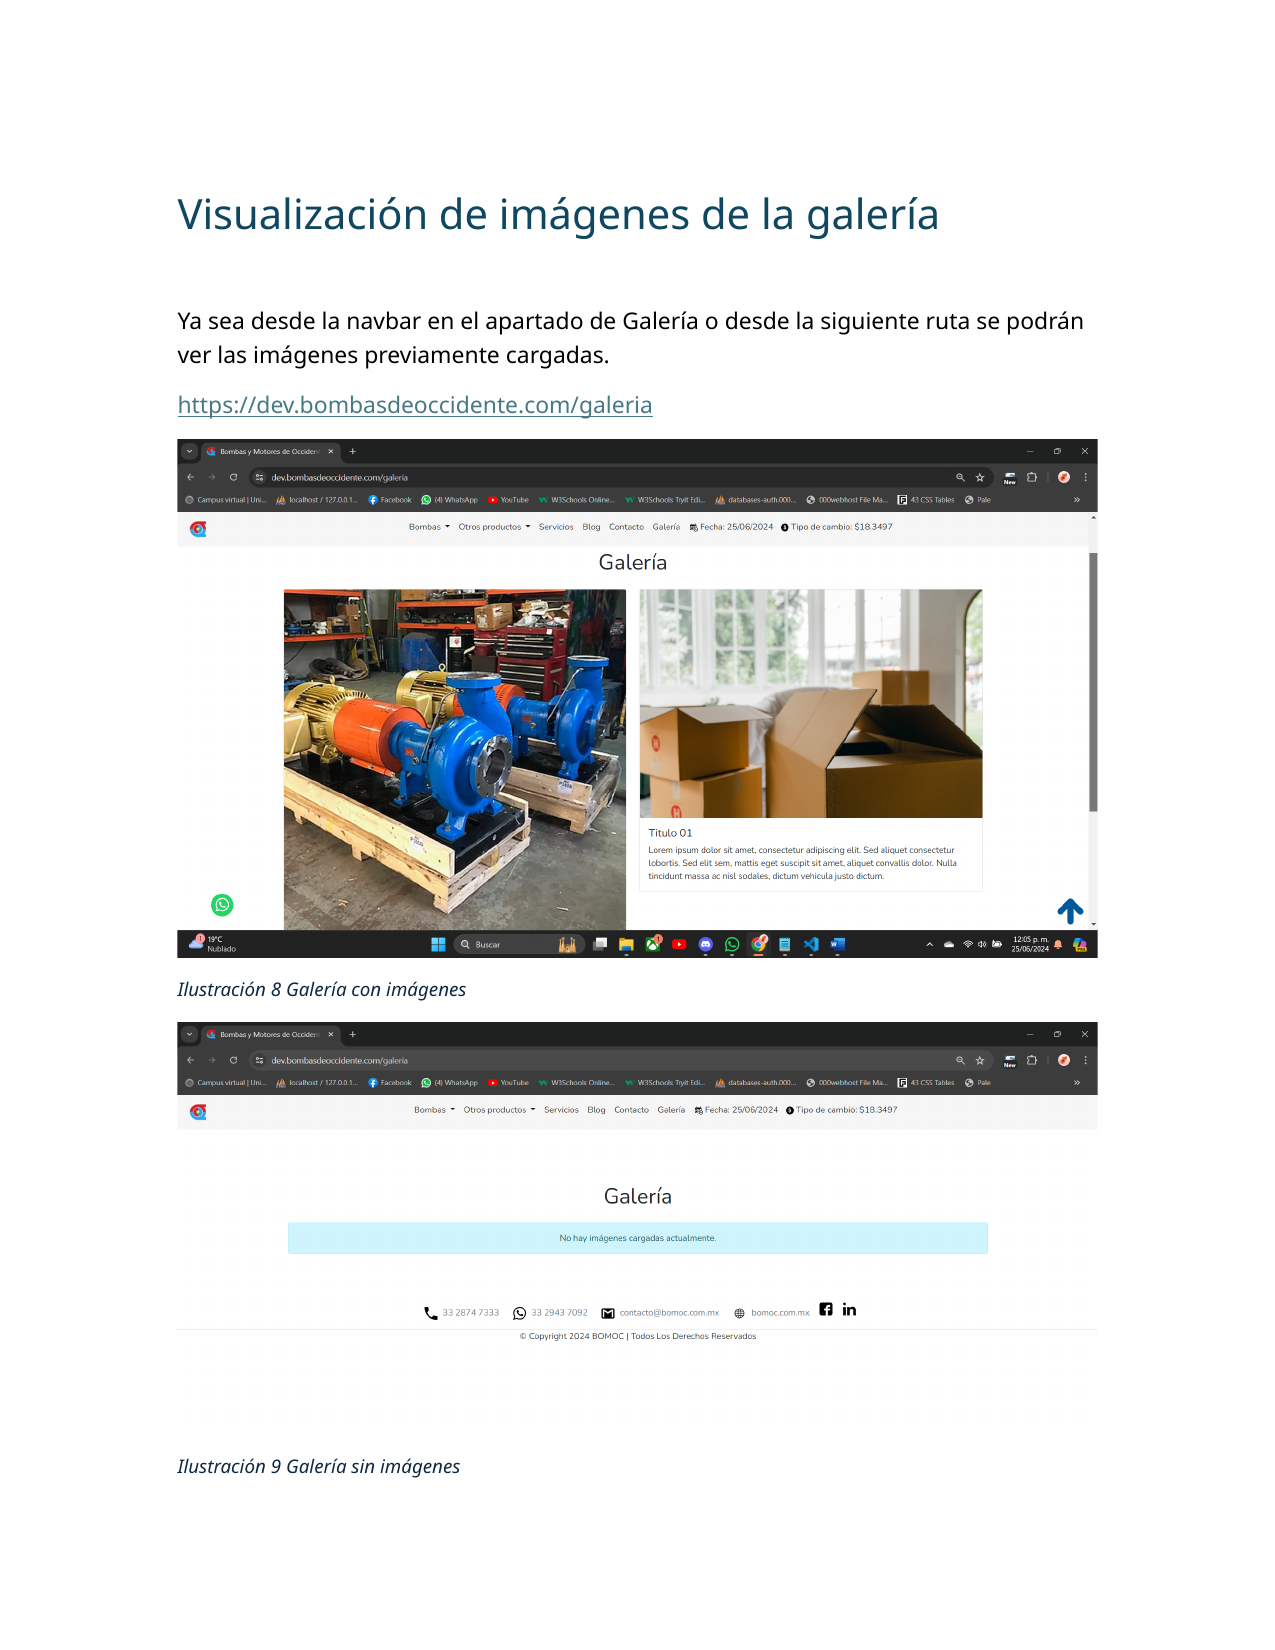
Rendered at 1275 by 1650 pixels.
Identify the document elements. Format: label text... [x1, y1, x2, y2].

picture [177, 1022, 1098, 1434]
picture [177, 439, 1098, 958]
text Ya sea desde la navbar en el apartado de Galería o desde la siguiente ruta se podrán ver las imágenes previamente cargadas. [177, 305, 1098, 370]
text Ilustración 9 Galería sin imágenes [177, 1453, 1098, 1479]
subtitle Visualización de imágenes de la galería [177, 185, 1098, 242]
text Ilustración 8 Galería con imágenes [177, 976, 1098, 1002]
text https://dev.bombasdeoccidente.com/galeria [177, 389, 1098, 421]
